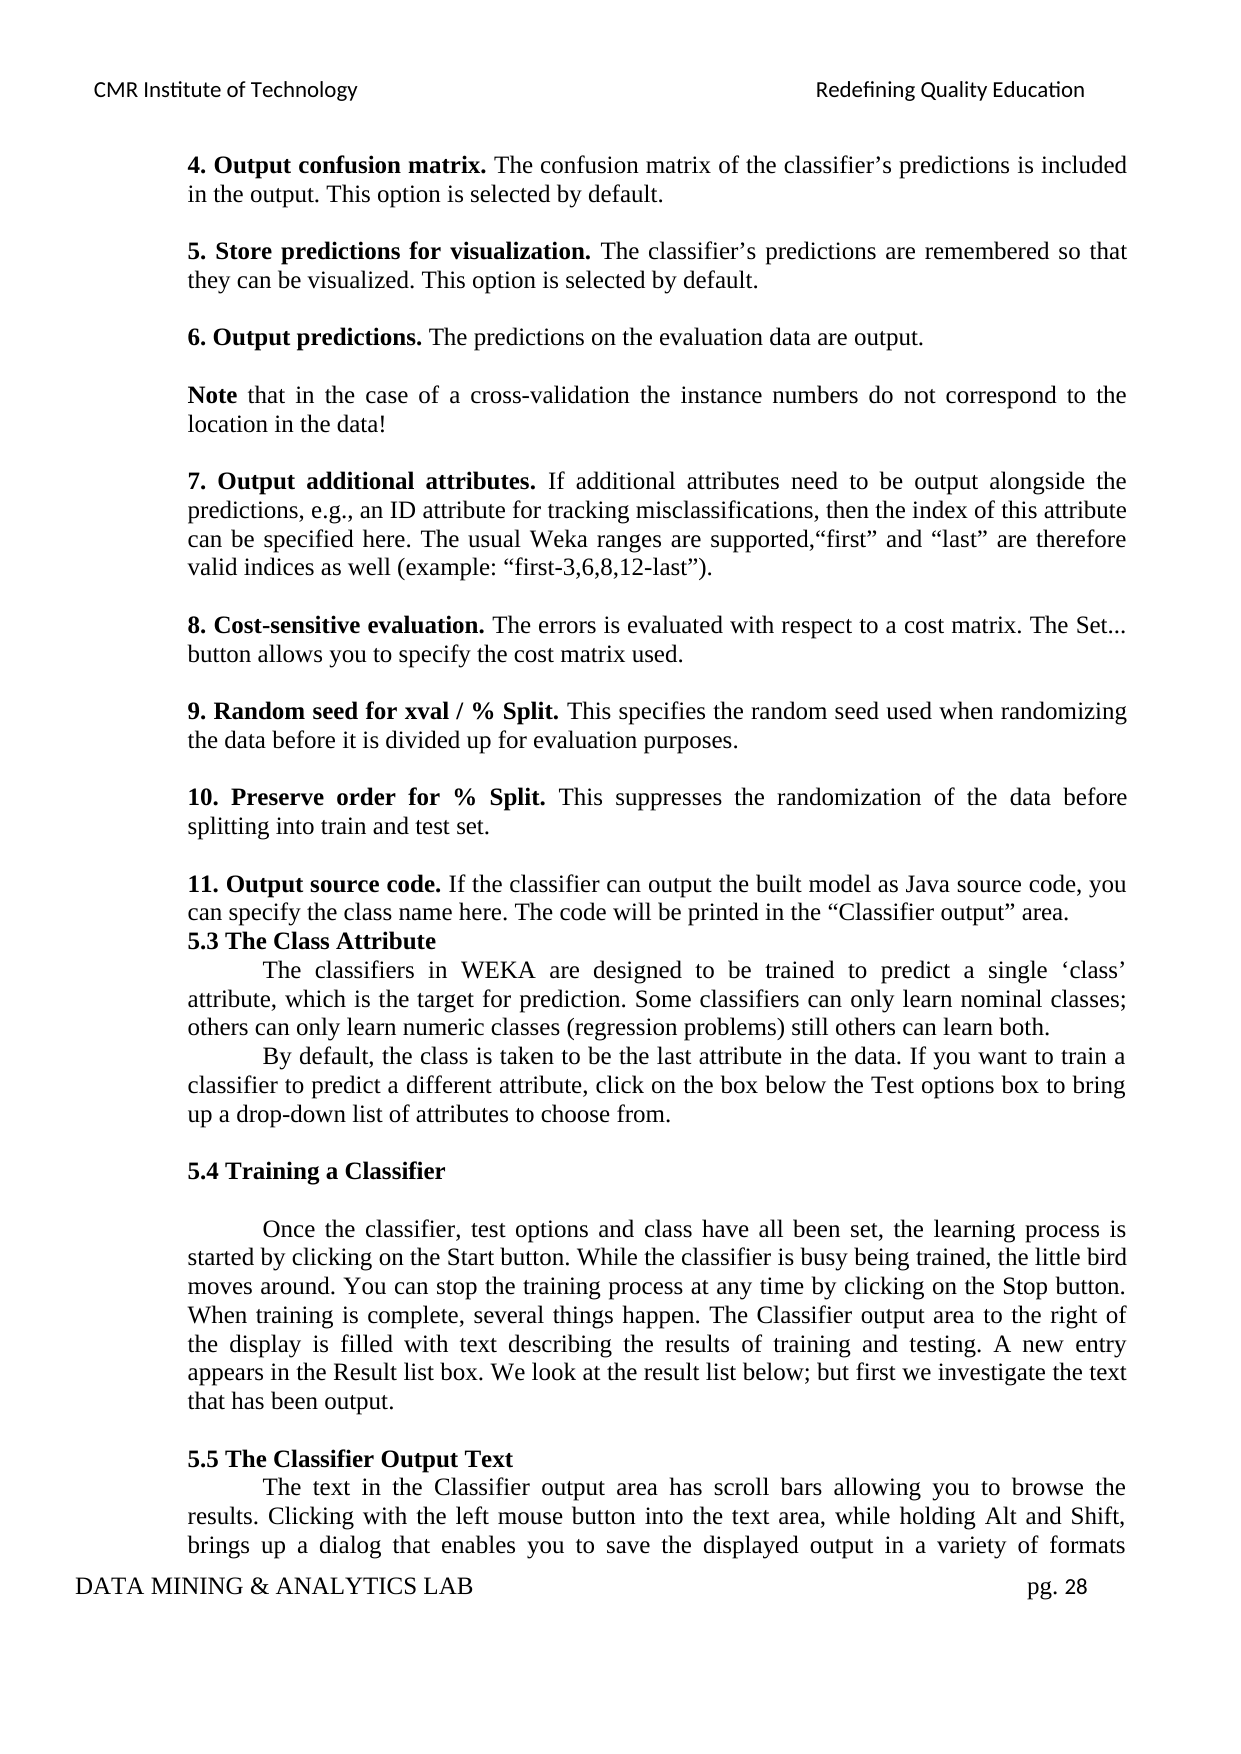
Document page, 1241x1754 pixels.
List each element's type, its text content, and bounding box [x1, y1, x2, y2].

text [187, 1472, 1128, 1559]
text 5.4 Training a Classifier [187, 1156, 1128, 1185]
text 11. Output source code. If the classifier can output the built model as Java source code, you can specify the class name here. The code will be printed in the “Classifier output” area. [187, 869, 1128, 926]
text The classifiers in WEKA are designed to be trained to predict a single ‘class’ attribute, which is the target for prediction. Some classifiers can only learn nominal classes; others can only learn numeric classes (regression problems) still others can learn both. [187, 955, 1128, 1041]
text 10. Preserve order for % Split. This suppresses the randomization of the data before splitting into train and test set. [187, 782, 1128, 840]
text 6. Output predictions. The predictions on the evaluation data are output. [187, 322, 1128, 351]
text 5.3 The Class Attribute [187, 926, 1128, 955]
text 8. Cost-sensitive evaluation. The errors is evaluated with respect to a cost matrix. The Set... button allows you to specify the cost matrix used. [187, 610, 1128, 667]
text 5.5 The Classifier Output Text [187, 1444, 1128, 1472]
text Once the classifier, test options and class have all been set, the learning process is started by clicking on the Start button. While the classifier is busy being trained, the little bird moves around. You can stop the training process at any time by clicking on the Stop button. When training is complete, several things happen. The Classifier output area to the right of the display is filled with text describing the results of training and testing. A new entry appears in the Result list box. We look at the result list below; but first we investigate the text that has been output. [187, 1214, 1128, 1415]
text 7. Output additional attributes. If additional attributes need to be output alongside the predictions, e.g., an ID attribute for tracking misclassifications, then the index of this attribute can be specified here. The usual Weka ranges are supported,“first” and “last” are therefore valid indices as well (example: “first-3,6,8,12-last”). [187, 466, 1128, 581]
text 5. Store predictions for visualization. The classifier’s predictions are remembered so that they can be visualized. This option is selected by default. [187, 236, 1128, 294]
text By default, the class is taken to be the last attribute in the data. If you want to train a classifier to predict a different attribute, click on the box below the Test options box to bring up a drop-down list of attributes to choose from. [187, 1041, 1128, 1127]
text 9. Random seed for xval / % Split. This specifies the random seed used when randomizing the data before it is divided up for evaluation purposes. [187, 696, 1128, 754]
text 4. Output confusion matrix. The confusion matrix of the classifier’s predictions is included in the output. This option is selected by default. [187, 150, 1128, 207]
text Note that in the case of a cross-validation the instance numbers do not correspond to the location in the data! [187, 380, 1128, 437]
